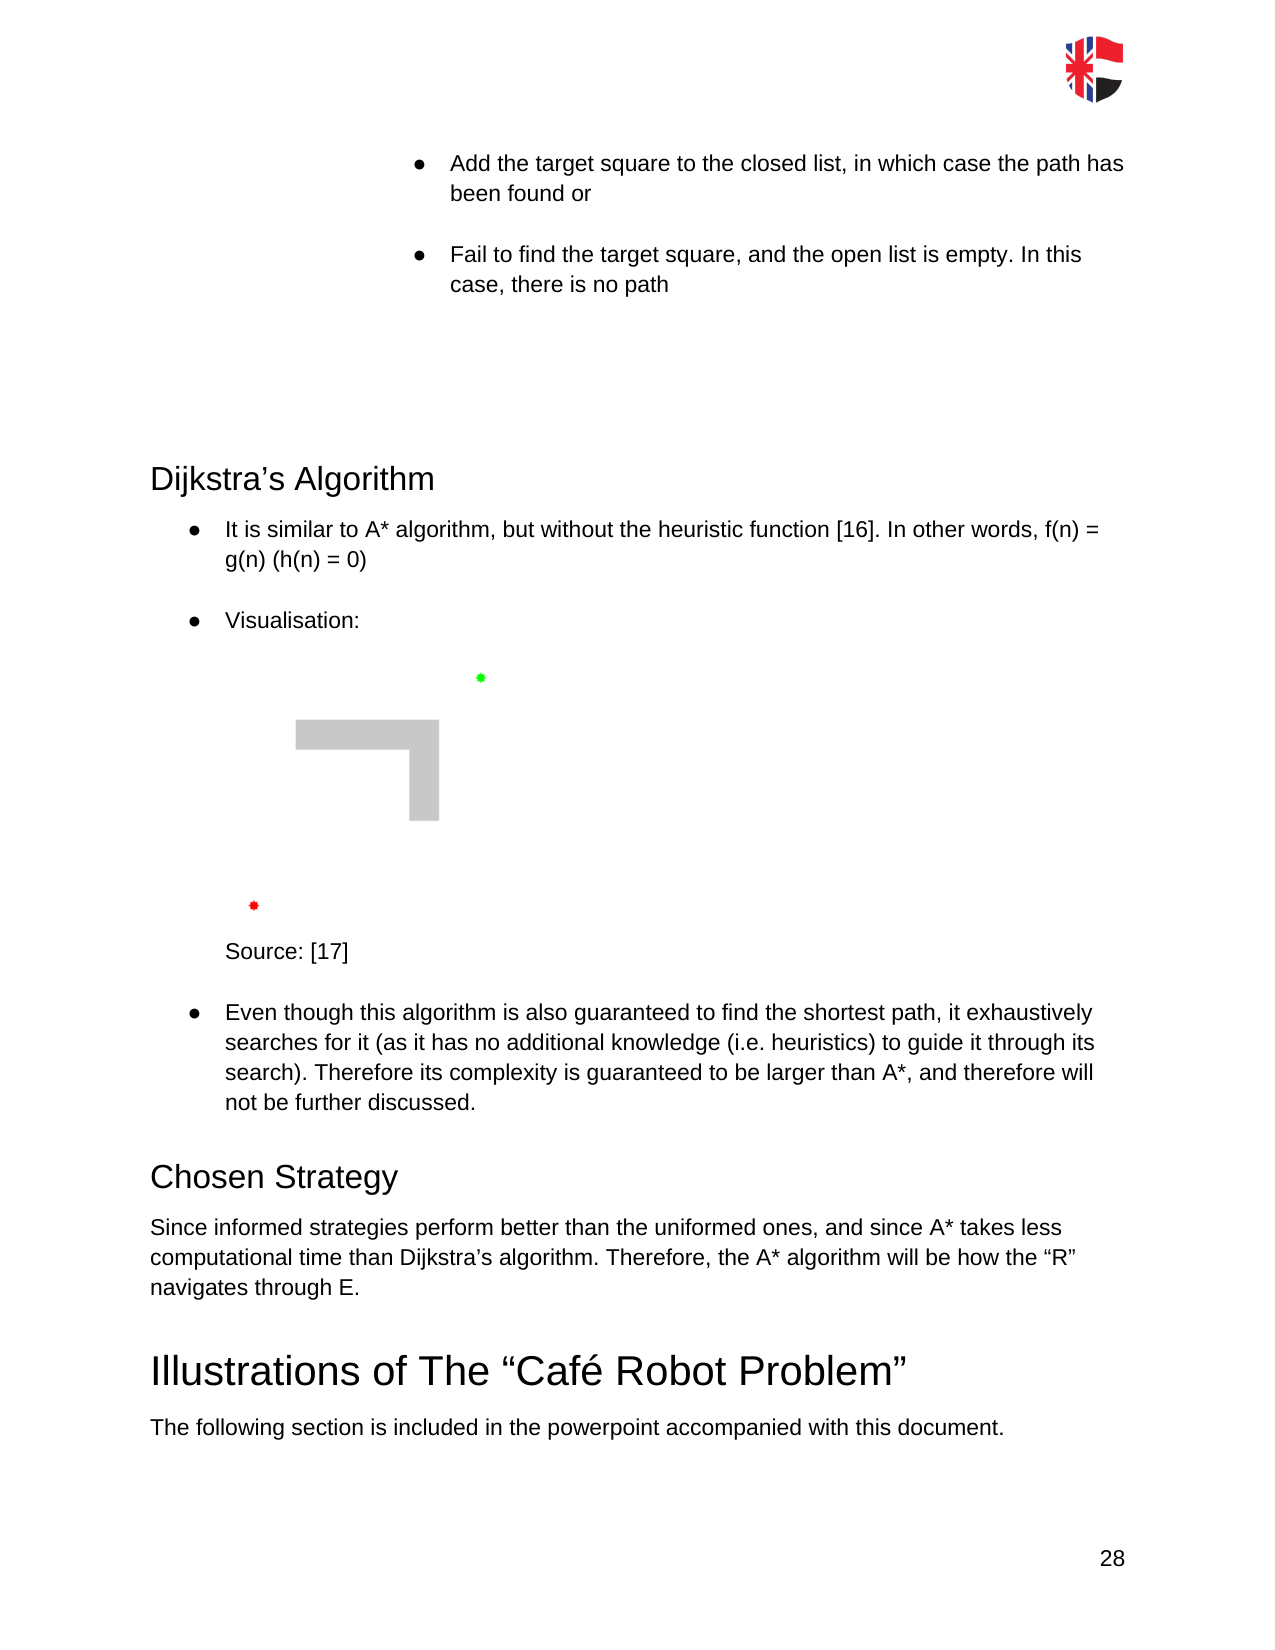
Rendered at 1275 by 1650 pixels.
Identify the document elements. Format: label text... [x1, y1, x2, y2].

text Source: [17] [225, 938, 1125, 995]
text Since informed strategies perform better than the uniformed ones, and since A* takes less computational time than Dijkstra’s algorithm. Therefore, the A* algorithm will be how the “R” navigates through E. [150, 1214, 1125, 1301]
picture [1064, 36, 1125, 104]
picture [225, 636, 523, 935]
list It is similar to A* algorithm, but without the heuristic function [16]. In other words, f(n) = g(n) (h(n) = 0) [187, 516, 1125, 603]
list Add the target square to the closed list, in which case the path has been found or [412, 150, 1125, 237]
subtitle Dijkstra’s Algorithm [150, 459, 1125, 498]
text The following section is included in the powerpoint accompanied with this document. [150, 1414, 1125, 1440]
list Fail to find the target square, and the open list is empty. In this case, there is no path [412, 241, 1125, 297]
subtitle Chosen Strategy [150, 1157, 1125, 1196]
subtitle Illustrations of The “Café Robot Problem” [150, 1346, 1125, 1394]
list Even though this algorithm is also guaranteed to find the shortest path, it exhaustively searches for it (as it has no additional knowledge (i.e. heuristics) to guide it through its search). Therefore its complexity is guaranteed to be larger than A*, and therefore will not be further discussed. [187, 999, 1125, 1116]
